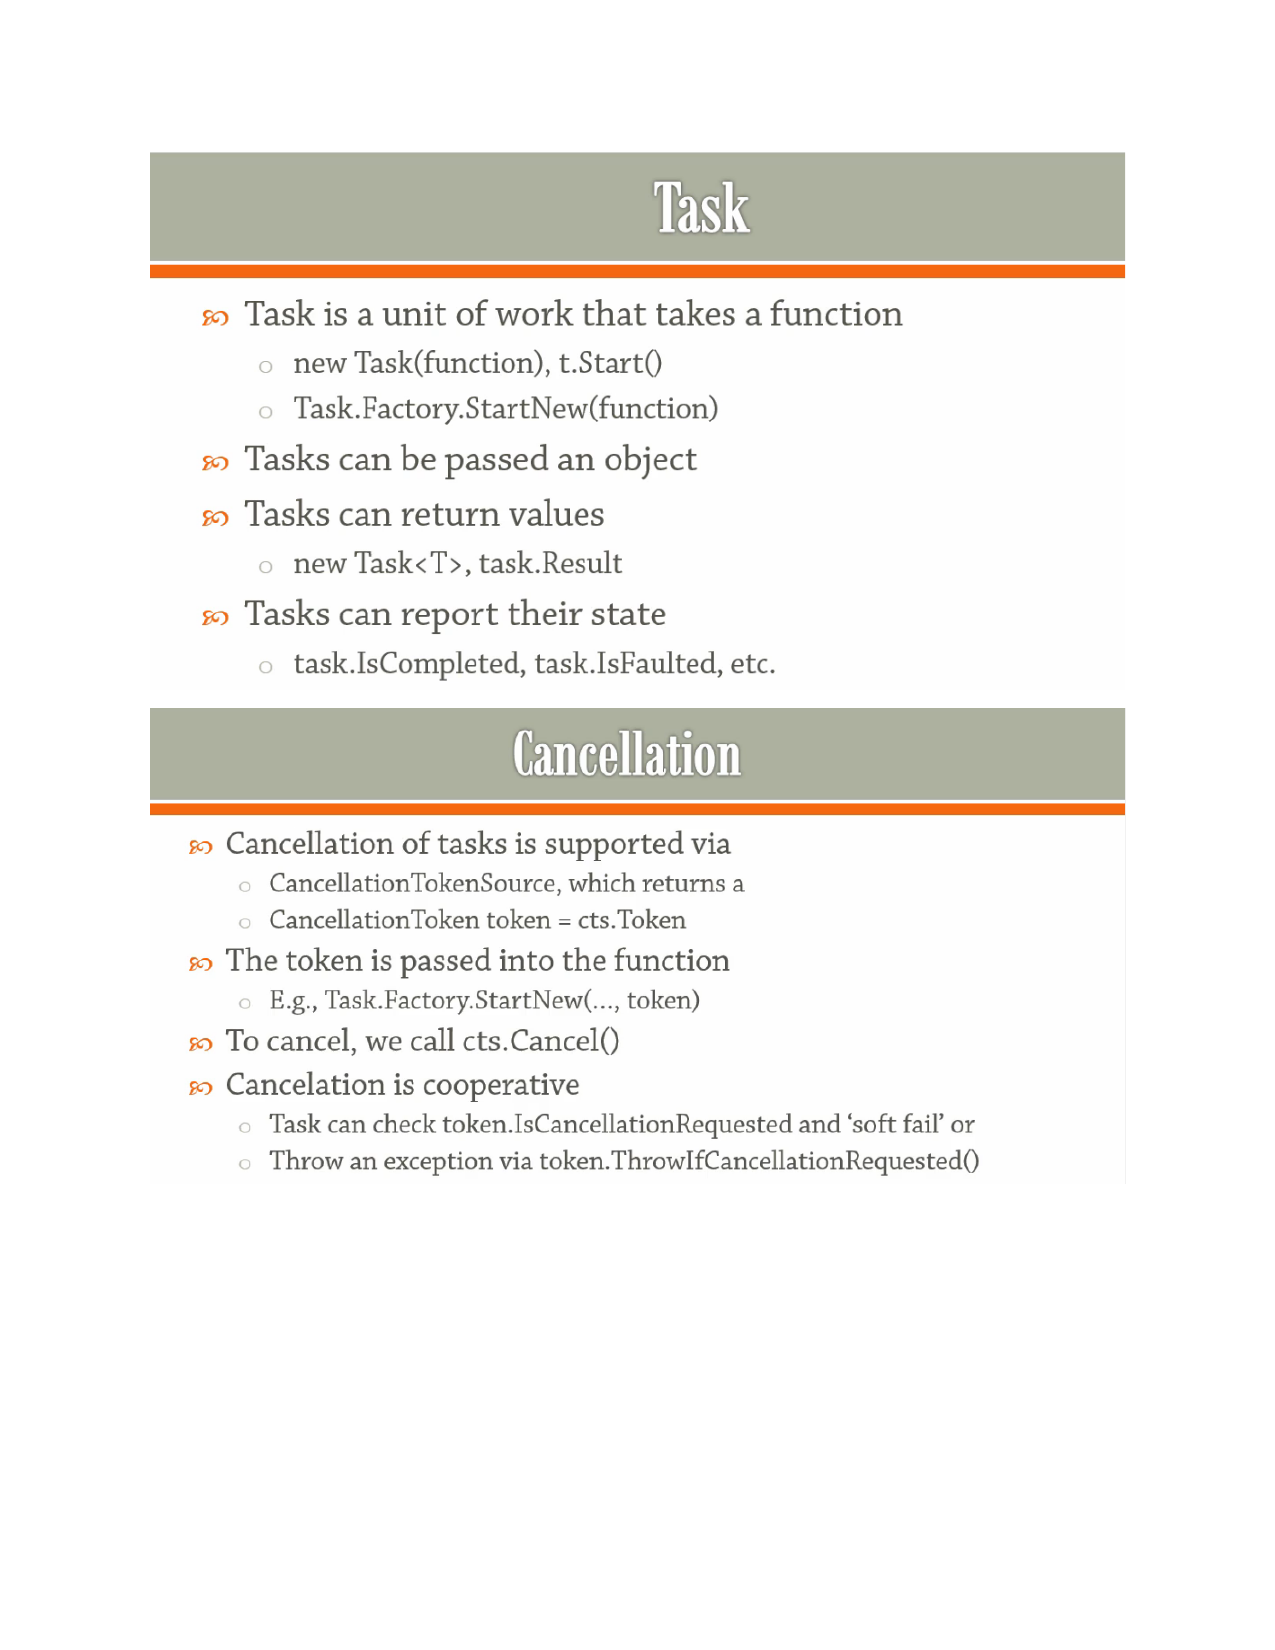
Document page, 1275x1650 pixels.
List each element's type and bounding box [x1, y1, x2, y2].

picture [150, 708, 1125, 1184]
picture [150, 150, 1125, 690]
